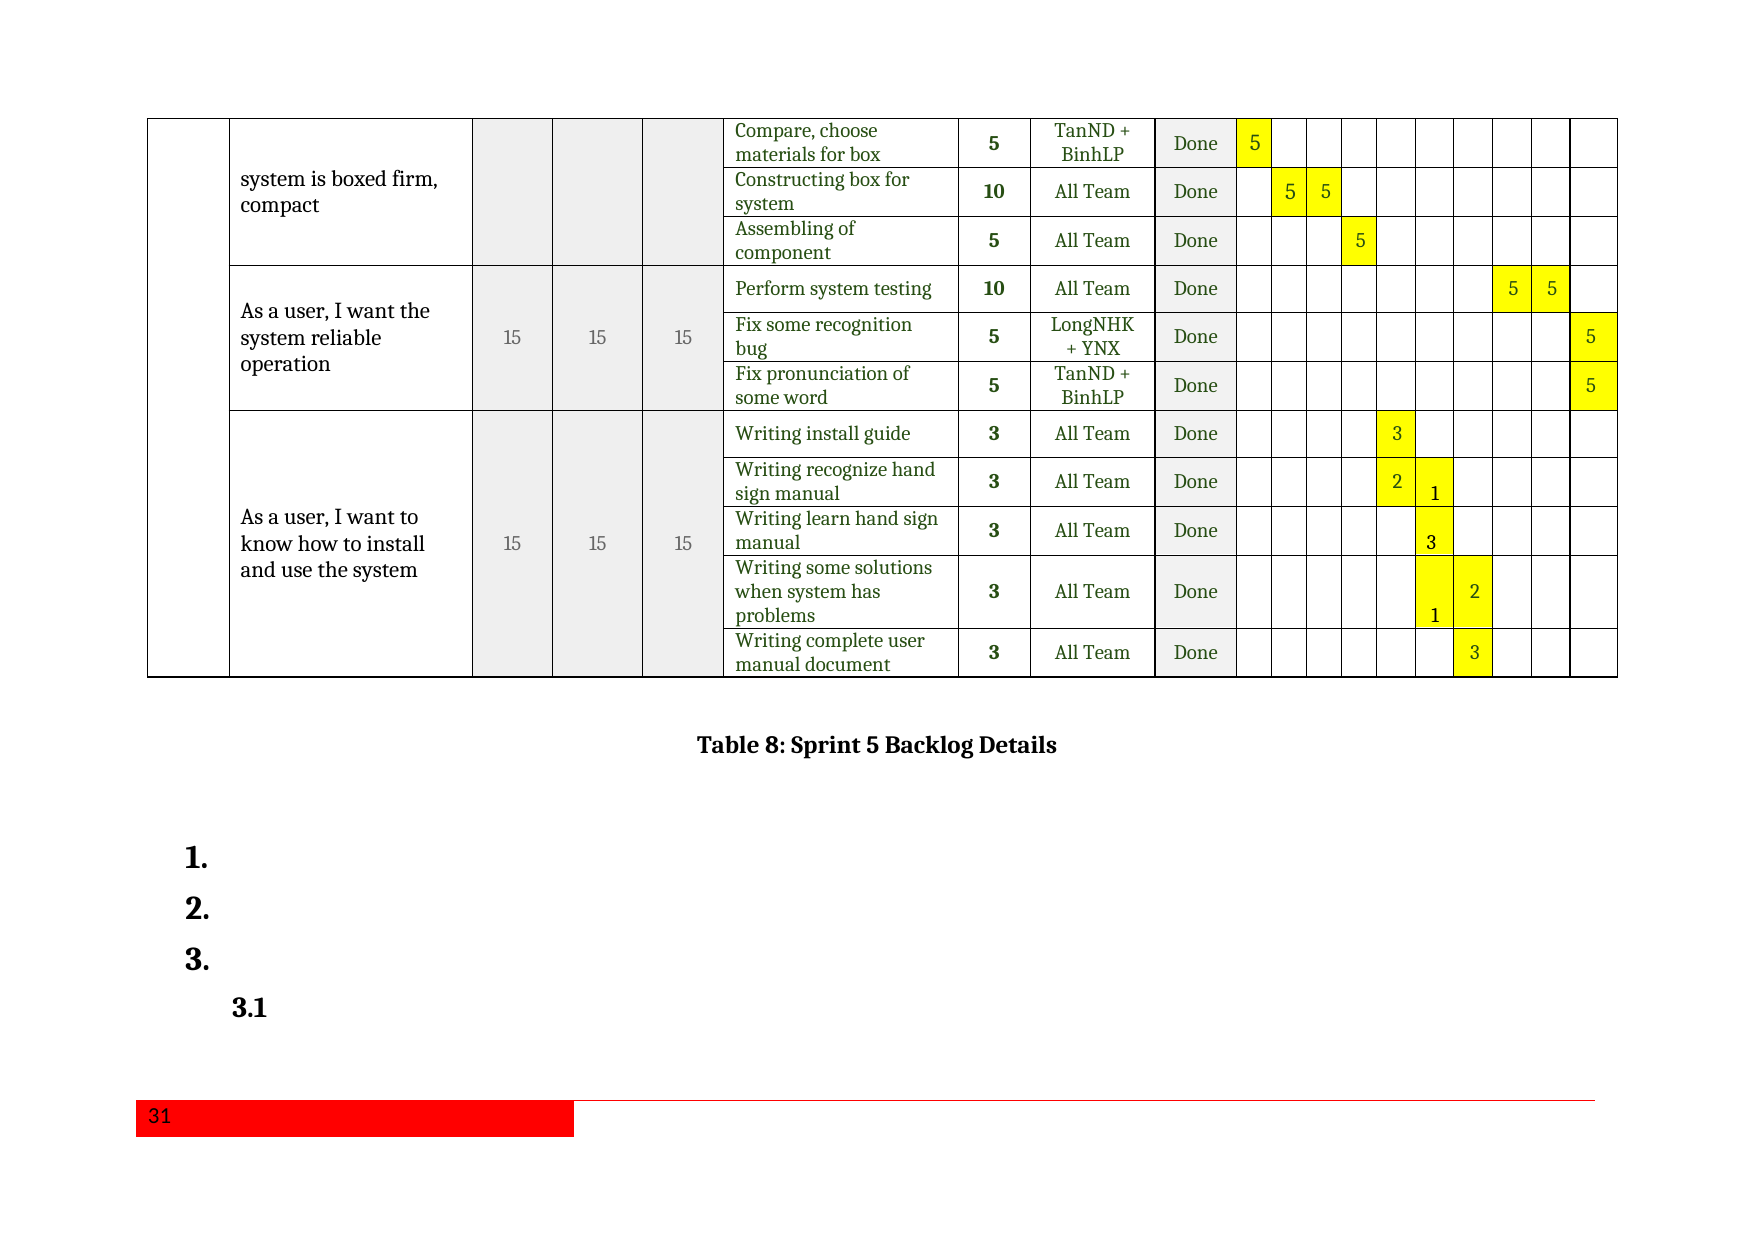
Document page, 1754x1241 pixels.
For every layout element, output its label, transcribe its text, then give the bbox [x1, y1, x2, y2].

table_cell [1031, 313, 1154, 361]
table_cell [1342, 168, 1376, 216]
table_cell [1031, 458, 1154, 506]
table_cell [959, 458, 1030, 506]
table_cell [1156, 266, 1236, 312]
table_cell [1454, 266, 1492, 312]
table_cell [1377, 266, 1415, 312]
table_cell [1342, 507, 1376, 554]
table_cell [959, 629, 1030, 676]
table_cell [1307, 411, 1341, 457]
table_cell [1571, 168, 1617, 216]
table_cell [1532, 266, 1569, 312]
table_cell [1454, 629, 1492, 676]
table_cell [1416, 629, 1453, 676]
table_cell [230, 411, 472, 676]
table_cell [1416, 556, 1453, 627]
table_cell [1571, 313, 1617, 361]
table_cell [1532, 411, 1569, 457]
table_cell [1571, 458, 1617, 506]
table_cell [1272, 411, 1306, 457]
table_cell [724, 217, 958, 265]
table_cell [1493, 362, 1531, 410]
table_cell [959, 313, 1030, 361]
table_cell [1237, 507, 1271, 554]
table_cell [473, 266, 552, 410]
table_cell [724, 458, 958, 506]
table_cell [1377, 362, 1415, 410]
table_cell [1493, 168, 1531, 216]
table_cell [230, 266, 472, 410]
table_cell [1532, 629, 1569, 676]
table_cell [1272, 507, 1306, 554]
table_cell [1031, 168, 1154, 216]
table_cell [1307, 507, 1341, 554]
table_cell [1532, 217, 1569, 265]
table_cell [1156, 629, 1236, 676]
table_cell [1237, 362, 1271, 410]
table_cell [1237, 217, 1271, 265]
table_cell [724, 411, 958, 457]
list Table 8: Sprint 5 Backlog Details [148, 731, 1606, 759]
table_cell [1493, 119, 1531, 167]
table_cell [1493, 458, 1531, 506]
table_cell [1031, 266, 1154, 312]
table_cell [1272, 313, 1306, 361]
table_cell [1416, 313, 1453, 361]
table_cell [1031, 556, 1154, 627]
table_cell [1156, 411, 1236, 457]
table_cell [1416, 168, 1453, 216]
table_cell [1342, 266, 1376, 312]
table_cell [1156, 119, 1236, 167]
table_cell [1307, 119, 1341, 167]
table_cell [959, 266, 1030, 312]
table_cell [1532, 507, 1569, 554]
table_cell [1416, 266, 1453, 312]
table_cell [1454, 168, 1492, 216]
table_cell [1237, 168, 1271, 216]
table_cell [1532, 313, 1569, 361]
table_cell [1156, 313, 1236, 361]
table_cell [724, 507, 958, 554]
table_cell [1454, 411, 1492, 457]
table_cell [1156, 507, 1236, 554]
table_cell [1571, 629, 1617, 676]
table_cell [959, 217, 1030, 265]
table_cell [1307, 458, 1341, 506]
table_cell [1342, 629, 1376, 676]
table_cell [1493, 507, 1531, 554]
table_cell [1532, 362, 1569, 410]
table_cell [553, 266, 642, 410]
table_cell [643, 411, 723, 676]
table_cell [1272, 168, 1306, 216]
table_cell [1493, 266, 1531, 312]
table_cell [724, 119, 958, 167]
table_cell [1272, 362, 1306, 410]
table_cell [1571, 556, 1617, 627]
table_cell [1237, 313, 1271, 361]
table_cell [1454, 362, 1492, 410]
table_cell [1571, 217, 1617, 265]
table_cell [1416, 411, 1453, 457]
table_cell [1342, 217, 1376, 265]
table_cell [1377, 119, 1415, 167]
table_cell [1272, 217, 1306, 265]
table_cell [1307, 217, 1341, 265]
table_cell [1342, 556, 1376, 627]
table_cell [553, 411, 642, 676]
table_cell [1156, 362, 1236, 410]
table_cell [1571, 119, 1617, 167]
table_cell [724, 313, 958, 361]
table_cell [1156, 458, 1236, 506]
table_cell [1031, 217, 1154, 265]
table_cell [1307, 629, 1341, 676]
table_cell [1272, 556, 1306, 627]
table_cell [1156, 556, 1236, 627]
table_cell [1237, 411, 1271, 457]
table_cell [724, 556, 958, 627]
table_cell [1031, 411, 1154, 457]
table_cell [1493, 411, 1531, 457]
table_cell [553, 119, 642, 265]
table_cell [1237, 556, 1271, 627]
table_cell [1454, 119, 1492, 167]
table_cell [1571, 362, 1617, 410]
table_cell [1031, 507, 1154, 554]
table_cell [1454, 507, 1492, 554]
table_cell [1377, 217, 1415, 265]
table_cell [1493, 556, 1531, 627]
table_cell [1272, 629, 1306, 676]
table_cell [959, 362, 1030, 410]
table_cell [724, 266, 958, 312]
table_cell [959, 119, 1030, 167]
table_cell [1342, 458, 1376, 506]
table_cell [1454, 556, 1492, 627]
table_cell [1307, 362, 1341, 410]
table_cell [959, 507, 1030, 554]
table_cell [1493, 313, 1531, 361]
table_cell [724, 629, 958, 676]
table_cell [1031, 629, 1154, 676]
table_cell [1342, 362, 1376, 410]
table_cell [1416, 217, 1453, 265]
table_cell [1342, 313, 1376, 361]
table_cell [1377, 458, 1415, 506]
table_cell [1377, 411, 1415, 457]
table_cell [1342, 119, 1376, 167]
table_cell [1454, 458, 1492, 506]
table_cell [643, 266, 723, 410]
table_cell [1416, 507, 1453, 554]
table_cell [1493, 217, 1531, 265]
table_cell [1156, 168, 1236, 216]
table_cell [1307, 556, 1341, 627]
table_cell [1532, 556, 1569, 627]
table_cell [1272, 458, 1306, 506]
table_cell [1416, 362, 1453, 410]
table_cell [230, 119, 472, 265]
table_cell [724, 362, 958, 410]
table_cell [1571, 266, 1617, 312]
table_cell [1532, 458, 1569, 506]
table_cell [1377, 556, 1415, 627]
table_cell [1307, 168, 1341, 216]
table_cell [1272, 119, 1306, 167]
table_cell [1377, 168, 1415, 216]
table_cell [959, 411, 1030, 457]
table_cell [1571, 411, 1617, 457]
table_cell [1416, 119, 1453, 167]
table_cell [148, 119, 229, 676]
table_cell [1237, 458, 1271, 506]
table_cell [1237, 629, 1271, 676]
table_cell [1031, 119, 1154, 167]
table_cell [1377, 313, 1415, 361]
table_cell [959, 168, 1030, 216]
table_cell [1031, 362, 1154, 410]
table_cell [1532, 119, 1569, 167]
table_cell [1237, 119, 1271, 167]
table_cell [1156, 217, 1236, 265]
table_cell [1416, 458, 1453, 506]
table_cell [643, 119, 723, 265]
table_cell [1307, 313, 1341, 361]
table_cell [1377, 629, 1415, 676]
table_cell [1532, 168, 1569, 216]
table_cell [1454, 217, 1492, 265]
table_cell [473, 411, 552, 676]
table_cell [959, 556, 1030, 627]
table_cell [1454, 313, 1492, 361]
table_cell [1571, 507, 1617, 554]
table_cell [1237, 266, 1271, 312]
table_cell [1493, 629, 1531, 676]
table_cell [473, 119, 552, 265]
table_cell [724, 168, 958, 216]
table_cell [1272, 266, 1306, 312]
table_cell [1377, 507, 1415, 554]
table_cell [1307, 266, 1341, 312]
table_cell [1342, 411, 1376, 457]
